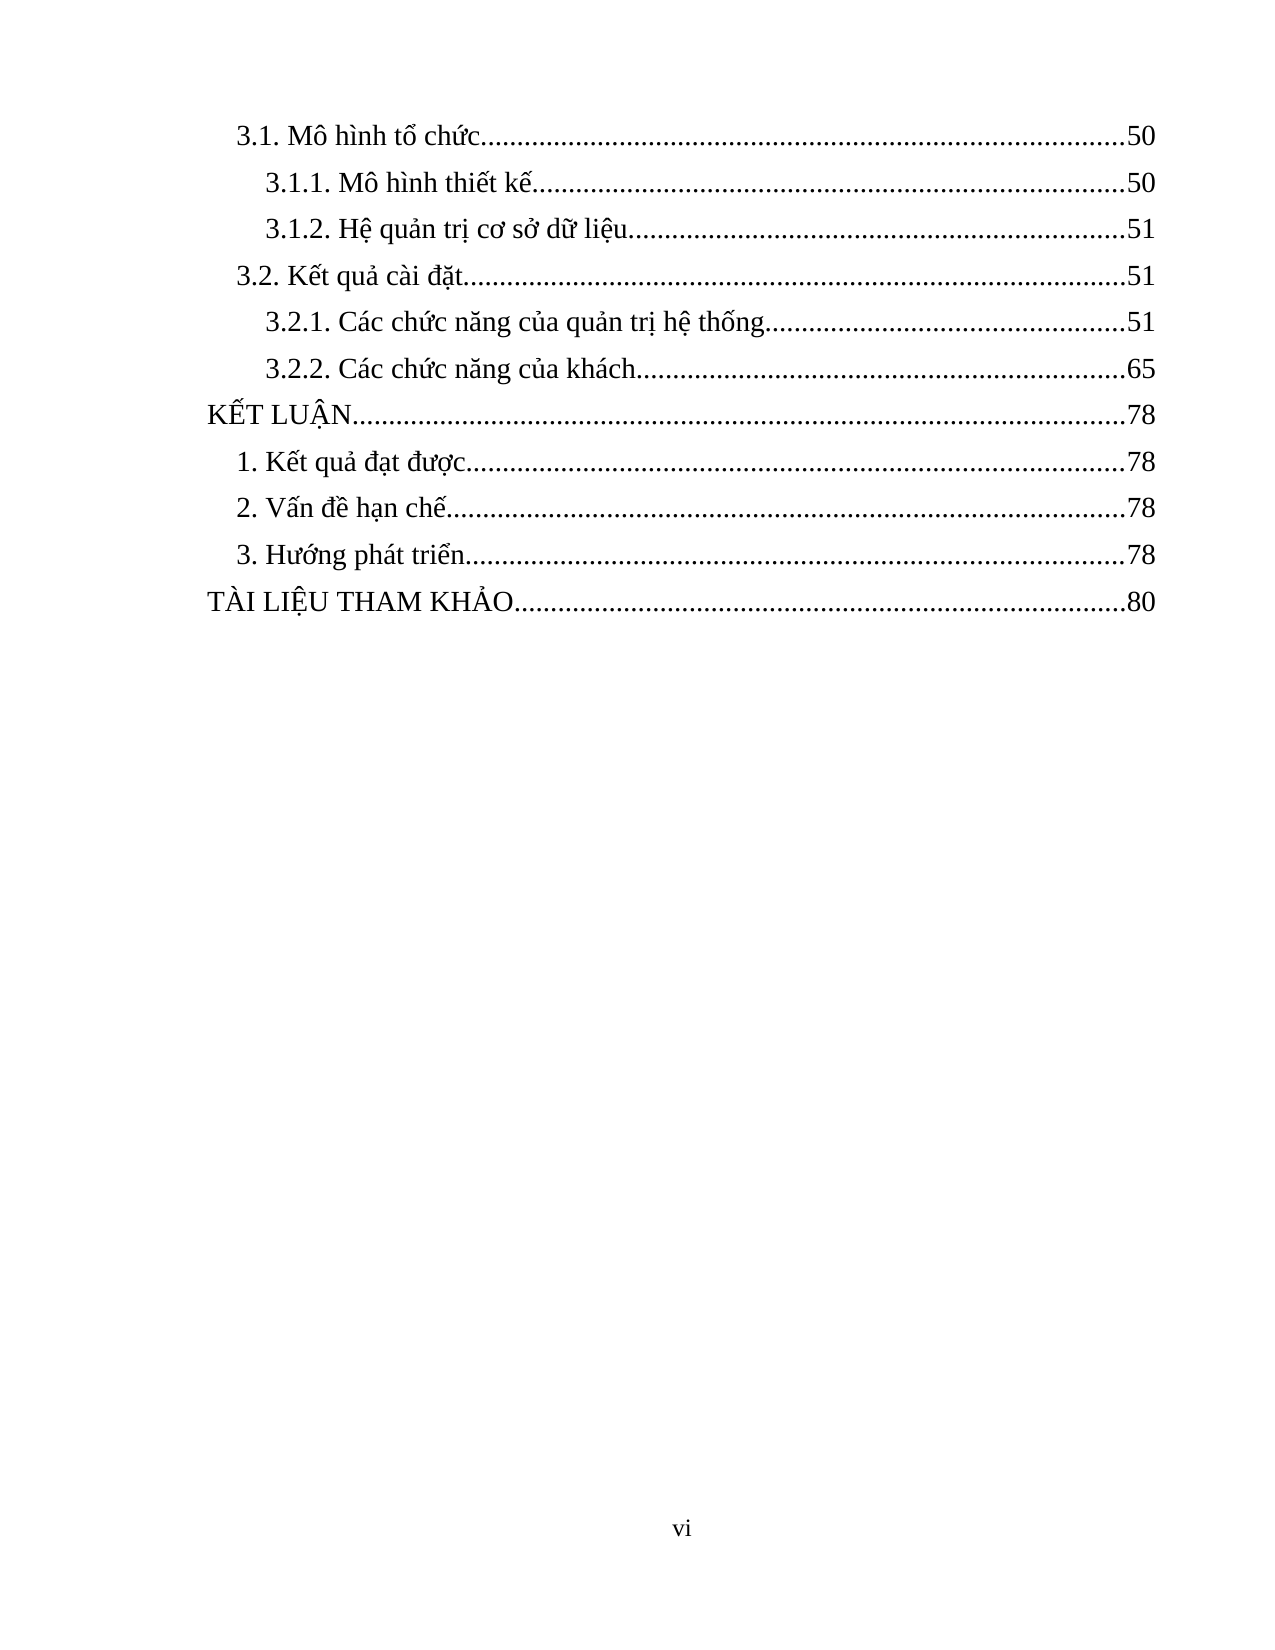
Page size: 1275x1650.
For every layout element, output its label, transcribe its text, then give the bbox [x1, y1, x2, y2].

text 3.1.2. Hệ quản trị cơ sở dữ liệu 51 [265, 211, 1157, 245]
text 3.1. Mô hình tổ chức 50 [236, 118, 1157, 152]
text 2. Vấn đề hạn chế 78 [236, 491, 1157, 524]
text 3. Hướng phát triển 78 [236, 537, 1157, 571]
text 3.2.1. Các chức năng của quản trị hệ thống 51 [265, 304, 1157, 338]
text 3.2. Kết quả cài đặt 51 [236, 258, 1157, 291]
text 3.2.2. Các chức năng của khách 65 [265, 351, 1157, 384]
text 1. Kết quả đạt được 78 [236, 444, 1157, 478]
text TÀI LIỆU THAM KHẢO 80 [207, 584, 1157, 617]
text 3.1.1. Mô hình thiết kế 50 [265, 165, 1157, 198]
text KẾT LUẬN 78 [207, 397, 1157, 431]
